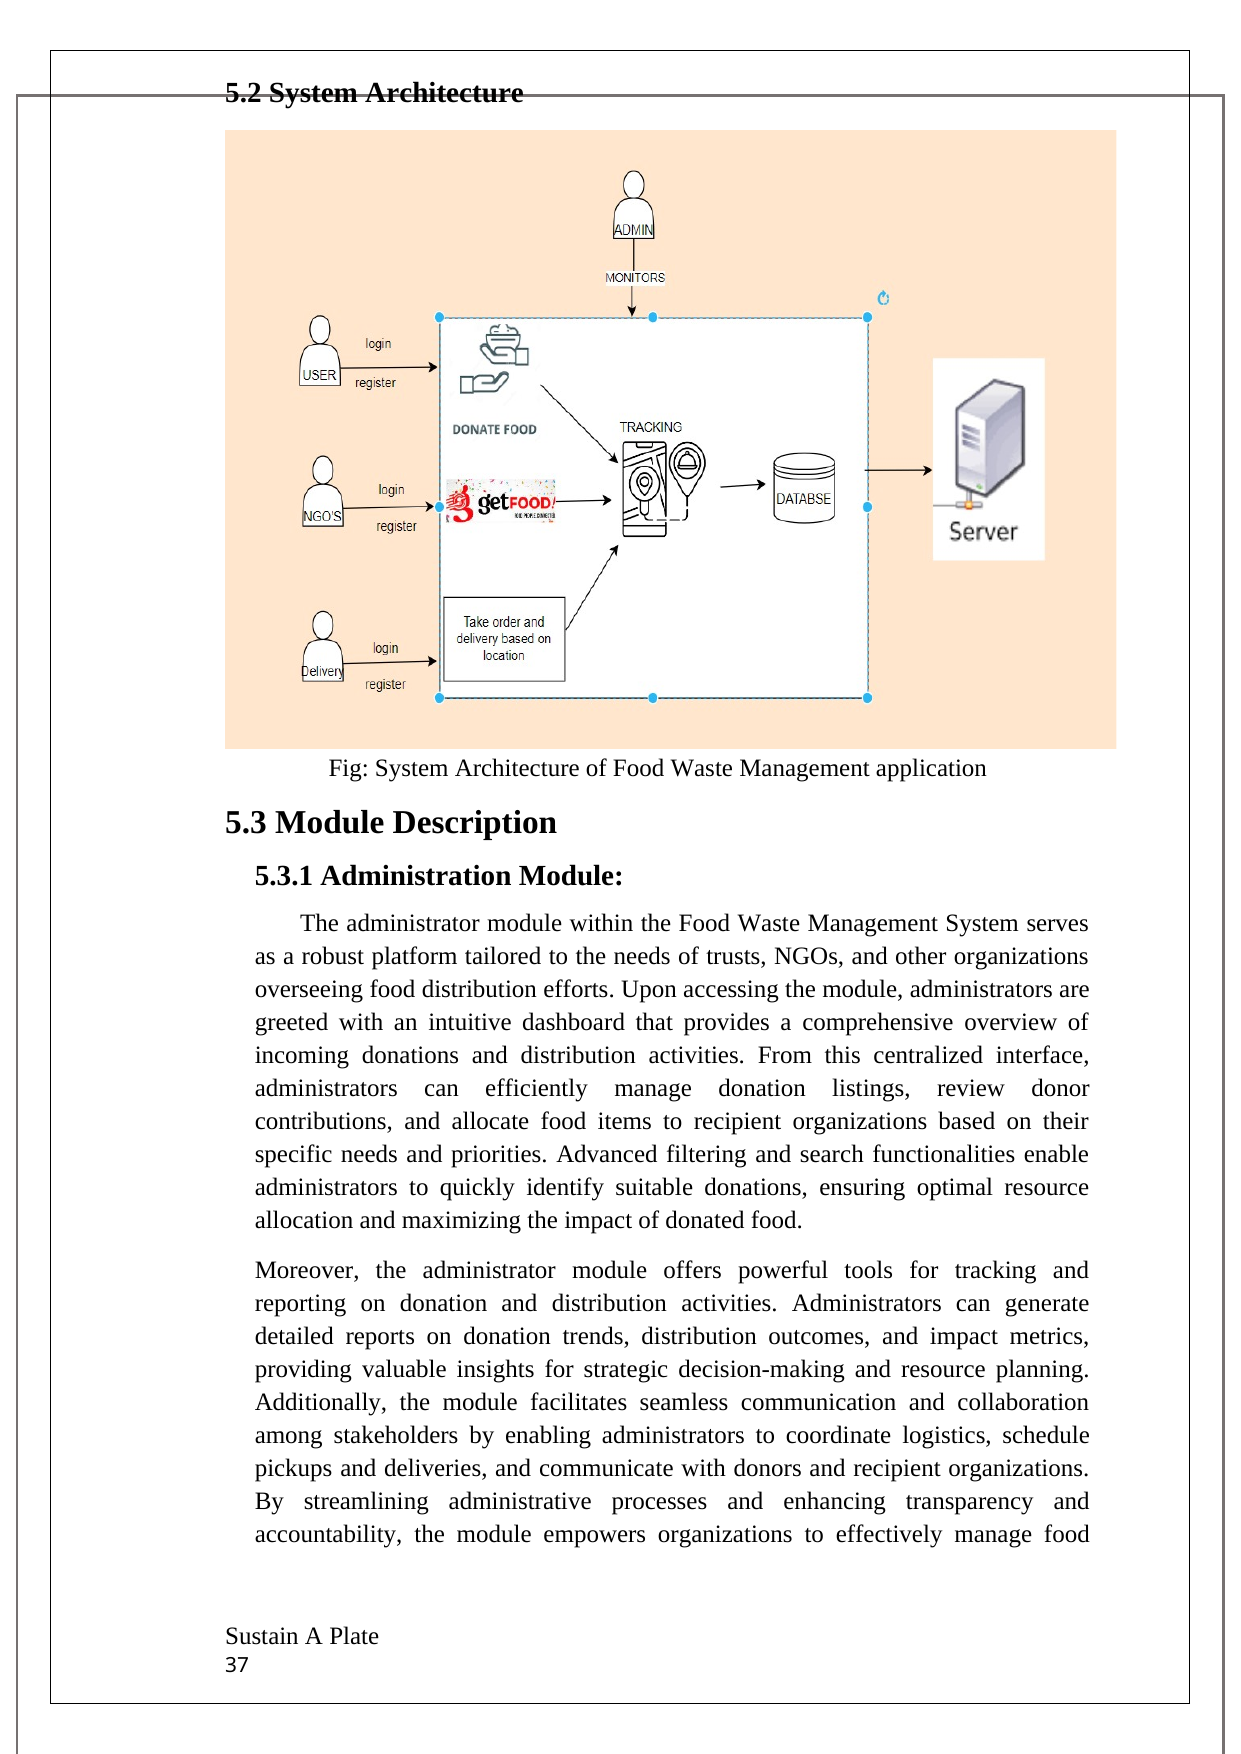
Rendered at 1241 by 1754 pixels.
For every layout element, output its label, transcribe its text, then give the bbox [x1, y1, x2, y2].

text 5.3 Module Description [225, 913, 1090, 951]
text 5.2 System Architecture [225, 185, 1090, 219]
text Fig: System Architecture of Food Waste Management application [225, 859, 1090, 892]
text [254, 1365, 1090, 1592]
picture [225, 240, 1117, 859]
text 5.3.1 Administration Module: [225, 968, 1090, 1002]
text The administrator module within the Food Waste Management System serves as a robust platform tailored to the needs of trusts, NGOs, and other organizations overseeing food distribution efforts. Upon accessing the module, administrators are greeted with an intuitive dashboard that provides a comprehensive overview of incoming donations and distribution activities. From this centralized interface, administrators can efficiently manage donation listings, review donor contributions, and allocate food items to recipient organizations based on their specific needs and priorities. Advanced filtering and search functionalities enable administrators to quickly identify suitable donations, ensuring optimal resource allocation and maximizing the impact of donated food. [254, 1018, 1090, 1344]
